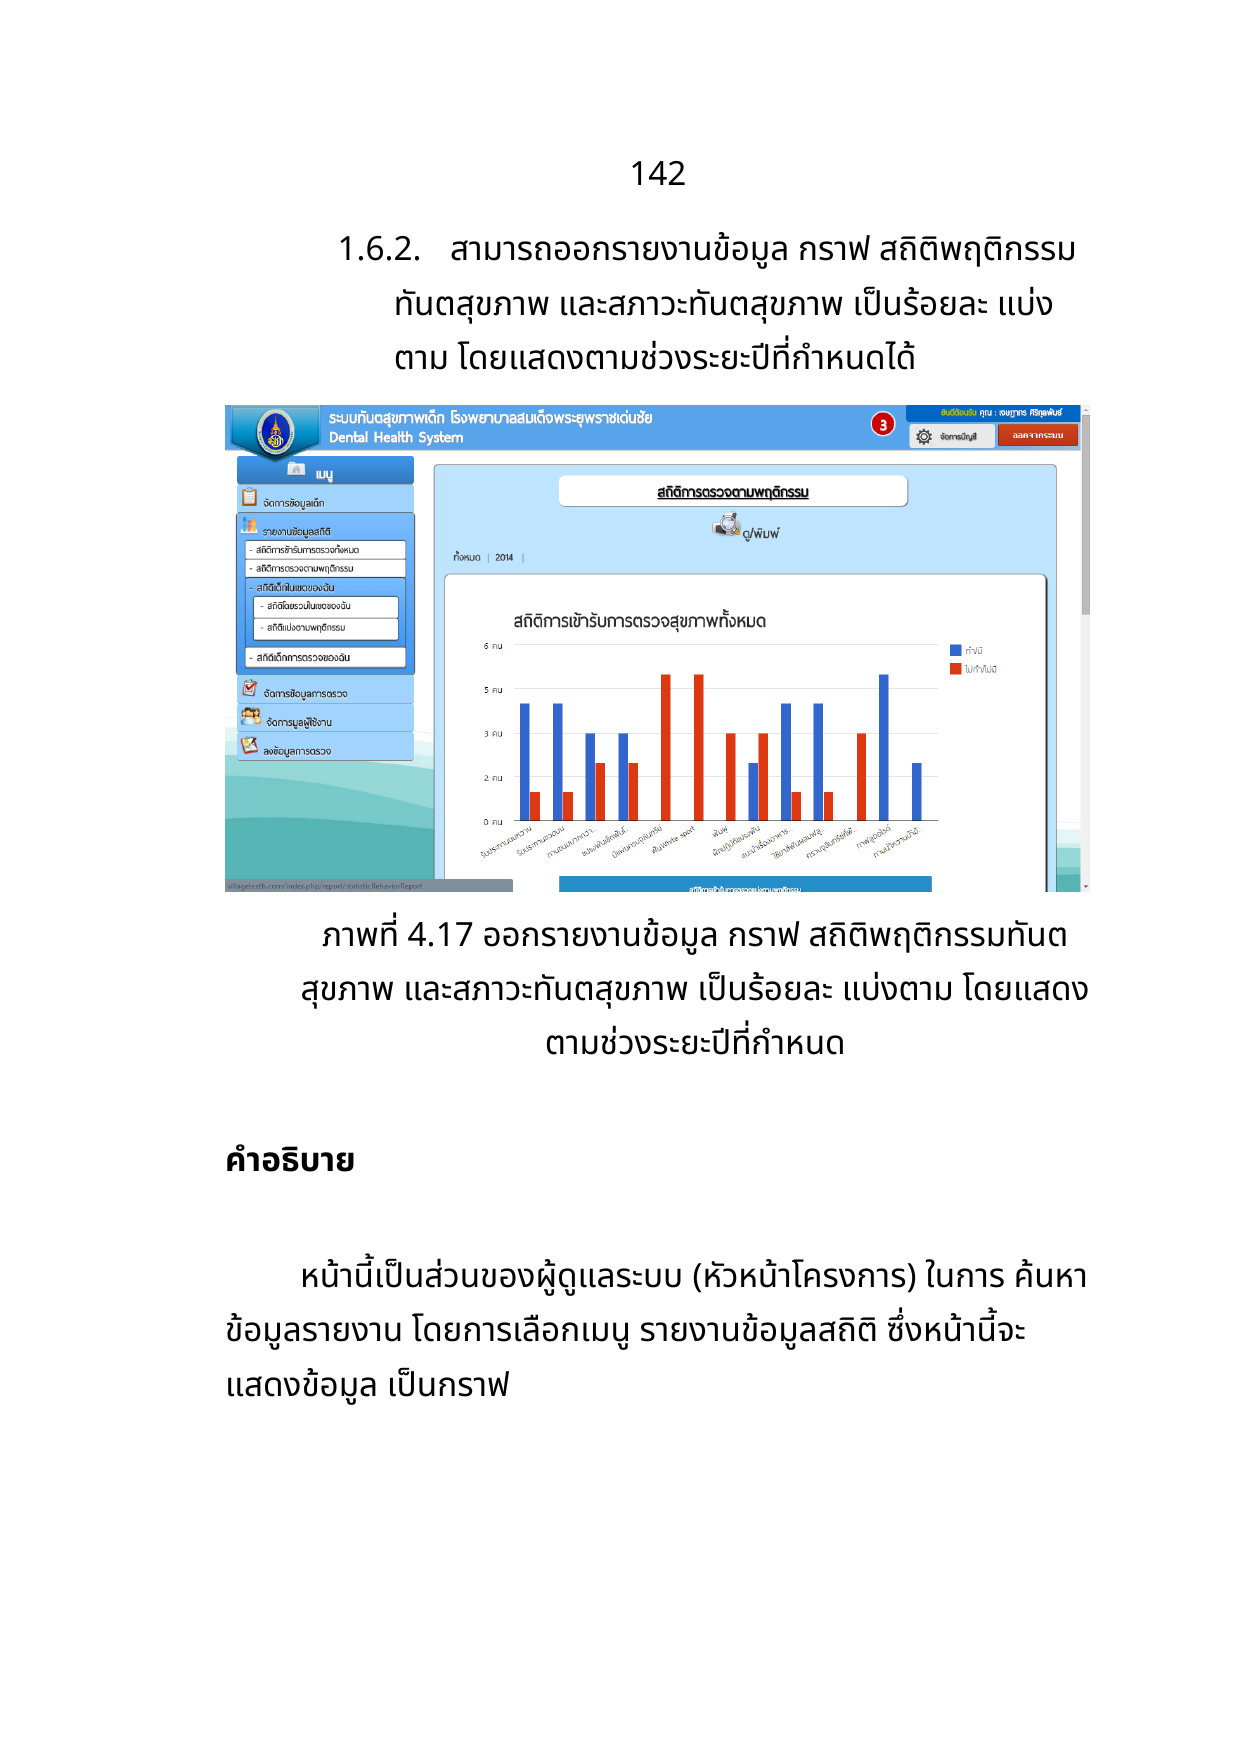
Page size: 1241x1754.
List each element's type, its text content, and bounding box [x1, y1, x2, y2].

text คำอธิบาย [225, 1136, 1090, 1186]
text ภาพที่ 4.17 ออกรายงานข้อมูล กราฟ สถิติพฤติกรรมทันตสุขภาพ และสภาวะทันตสุขภาพ เป็นร้อยละ แบ่งตาม โดยแสดงตามช่วงระยะปีที่กำหนด [300, 910, 1090, 1070]
text หน้านี้เป็นส่วนของผู้ดูแลระบบ (หัวหน้าโครงการ) ในการ ค้นหาข้อมูลรายงาน โดยการเลือกเมนู รายงานข้อมูลสถิติ ซึ่งหน้านี้จะแสดงข้อมูล เป็นกราฟ [225, 1252, 1090, 1411]
list สามารถออกรายงานข้อมูล กราฟ สถิติพฤติกรรมทันตสุขภาพ และสภาวะทันตสุขภาพ เป็นร้อยละ แบ่งตาม โดยแสดงตามช่วงระยะปีที่กำหนดได้ [337, 225, 1090, 384]
picture [225, 405, 1091, 892]
